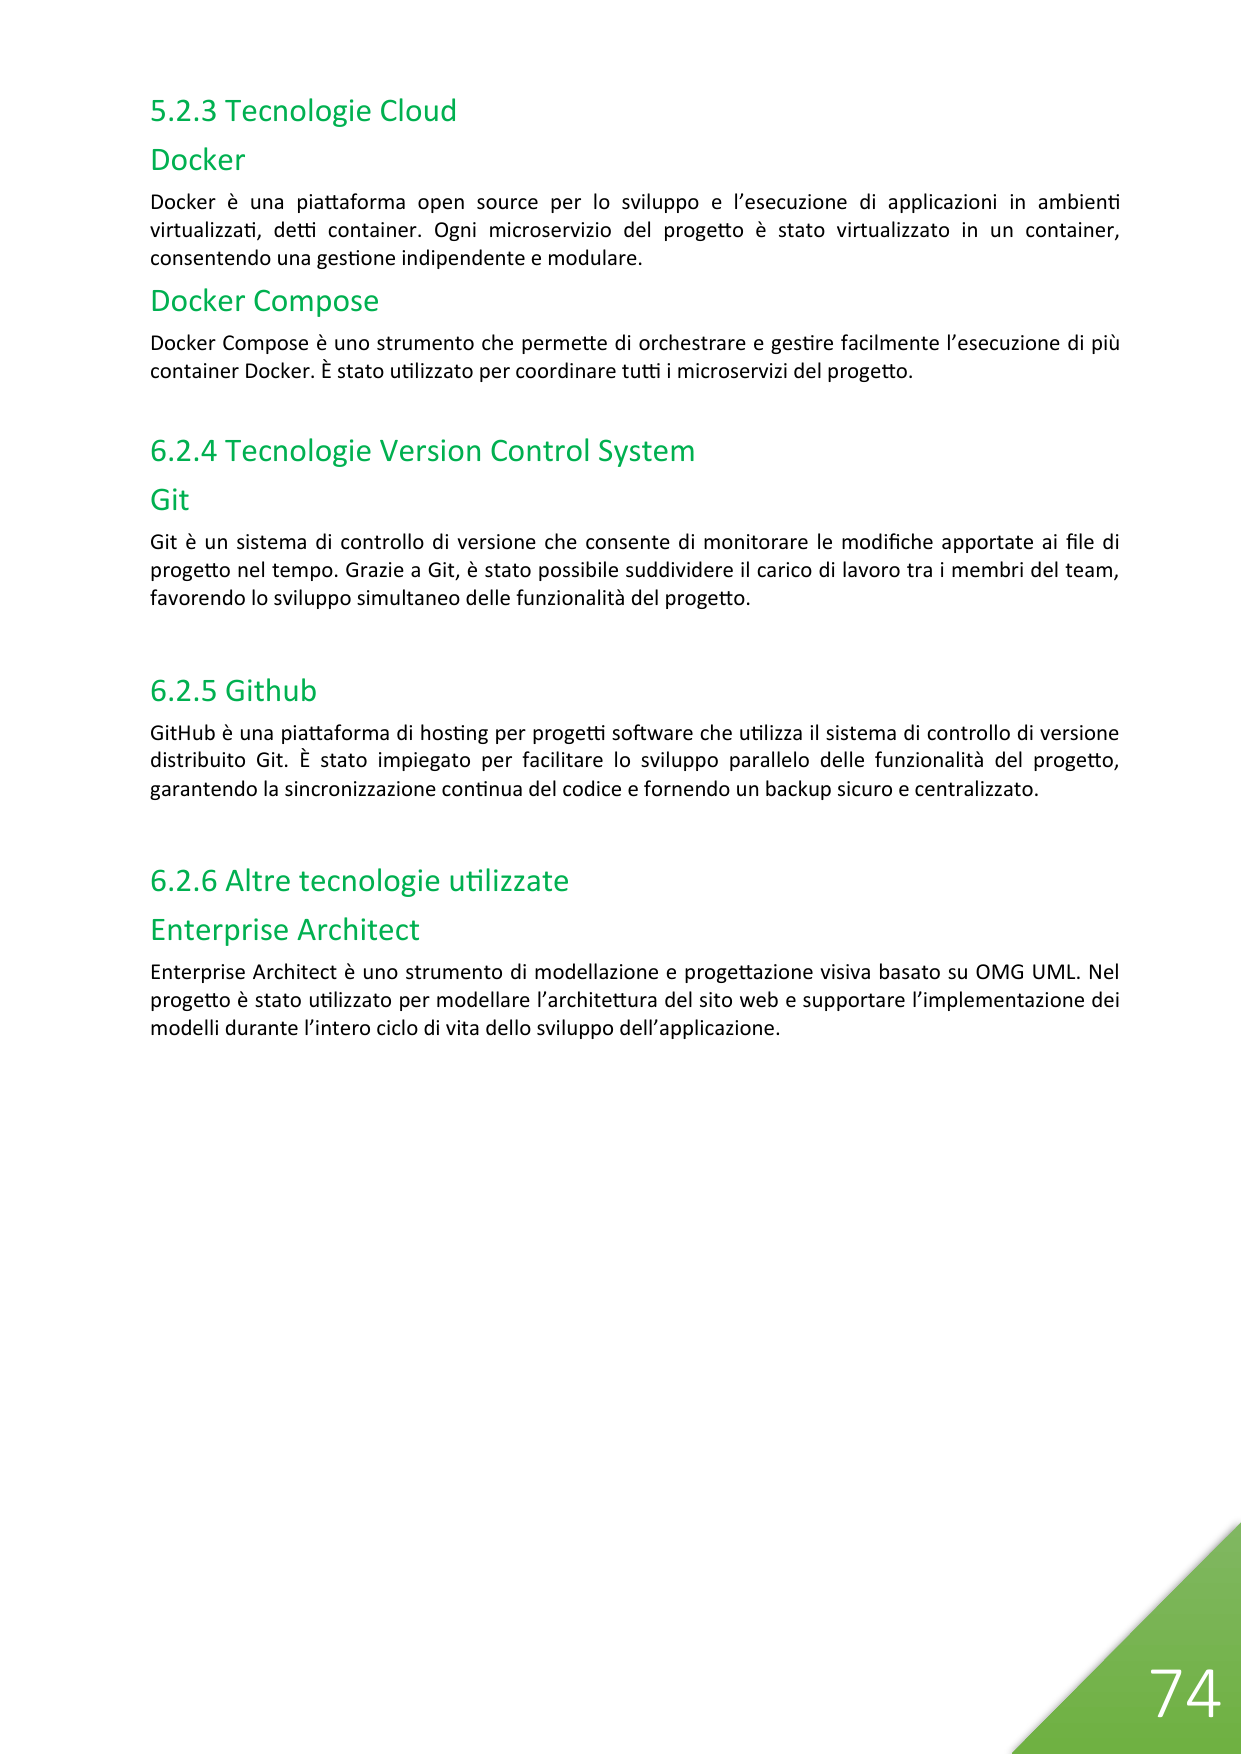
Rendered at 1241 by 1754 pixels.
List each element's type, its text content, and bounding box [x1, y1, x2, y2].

text Docker è una piattaforma open source per lo sviluppo e l’esecuzione di applicazioni in ambienti virtualizzati, detti container. Ogni microservizio del progetto è stato virtualizzato in un container, consentendo una gestione indipendente e modulare. [150, 187, 1122, 271]
text Docker [150, 138, 1122, 178]
text Docker Compose [150, 279, 1122, 320]
text Git è un sistema di controllo di versione che consente di monitorare le modifiche apportate ai file di progetto nel tempo. Grazie a Git, è stato possibile suddividere il carico di lavoro tra i membri del team, favorendo lo sviluppo simultaneo delle funzionalità del progetto. [150, 527, 1122, 611]
text Enterprise Architect [150, 908, 1122, 949]
text 5.2.3 Tecnologie Cloud [150, 89, 1122, 129]
text 6.2.5 Github [150, 668, 1122, 709]
text Docker Compose è uno strumento che permette di orchestrare e gestire facilmente l’esecuzione di più container Docker. È stato utilizzato per coordinare tutti i microservizi del progetto. [150, 328, 1122, 384]
text Enterprise Architect è uno strumento di modellazione e progettazione visiva basato su OMG UML. Nel progetto è stato utilizzato per modellare l’architettura del sito web e supportare l’implementazione dei modelli durante l’intero ciclo di vita dello sviluppo dell’applicazione. [150, 957, 1122, 1041]
text 6.2.6 Altre tecnologie utilizzate [150, 859, 1122, 900]
text Git [150, 478, 1122, 519]
text GitHub è una piattaforma di hosting per progetti software che utilizza il sistema di controllo di versione distribuito Git. È stato impiegato per facilitare lo sviluppo parallelo delle funzionalità del progetto, garantendo la sincronizzazione continua del codice e fornendo un backup sicuro e centralizzato. [150, 718, 1122, 802]
text 6.2.4 Tecnologie Version Control System [150, 429, 1122, 470]
